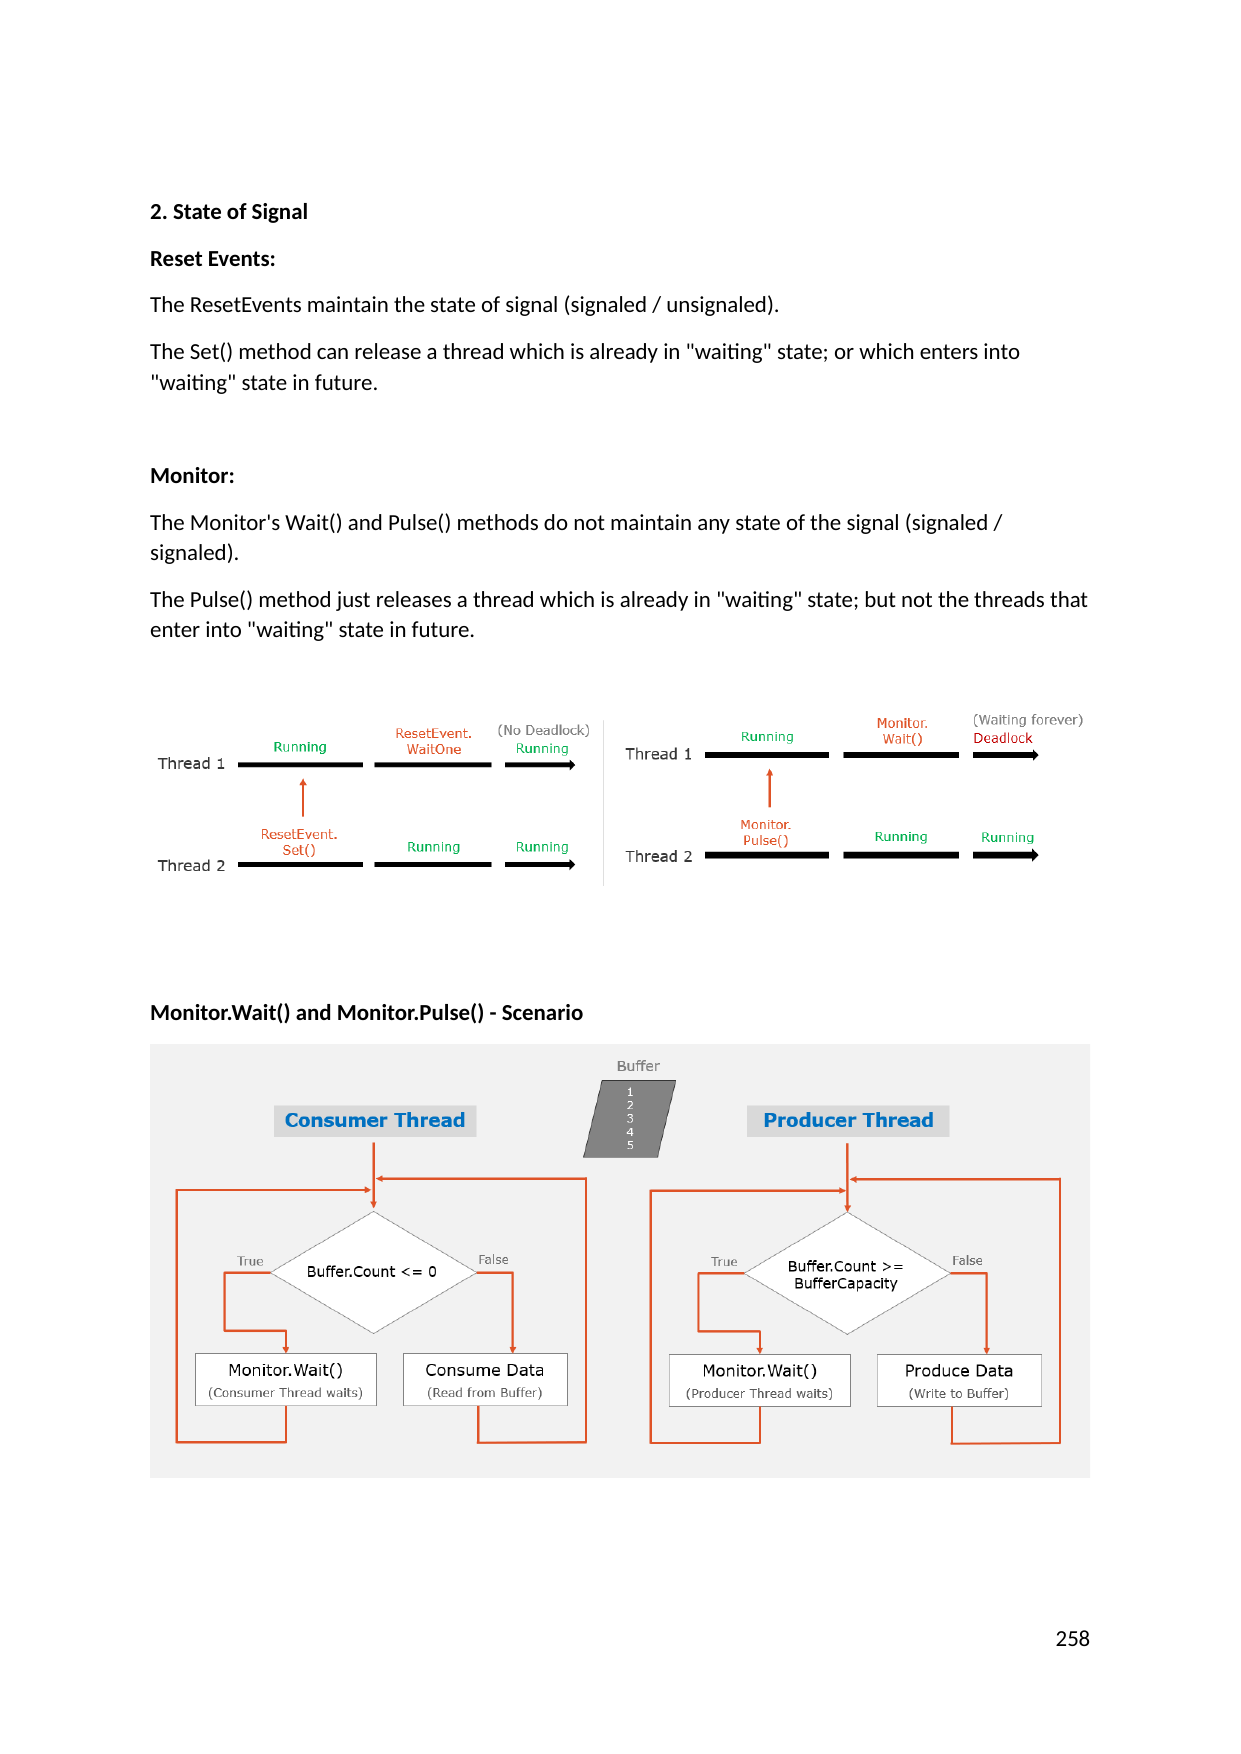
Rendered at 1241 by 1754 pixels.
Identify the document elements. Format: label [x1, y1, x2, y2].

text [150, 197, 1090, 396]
picture [150, 709, 1091, 886]
picture [150, 1044, 1091, 1478]
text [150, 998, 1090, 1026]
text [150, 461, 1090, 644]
